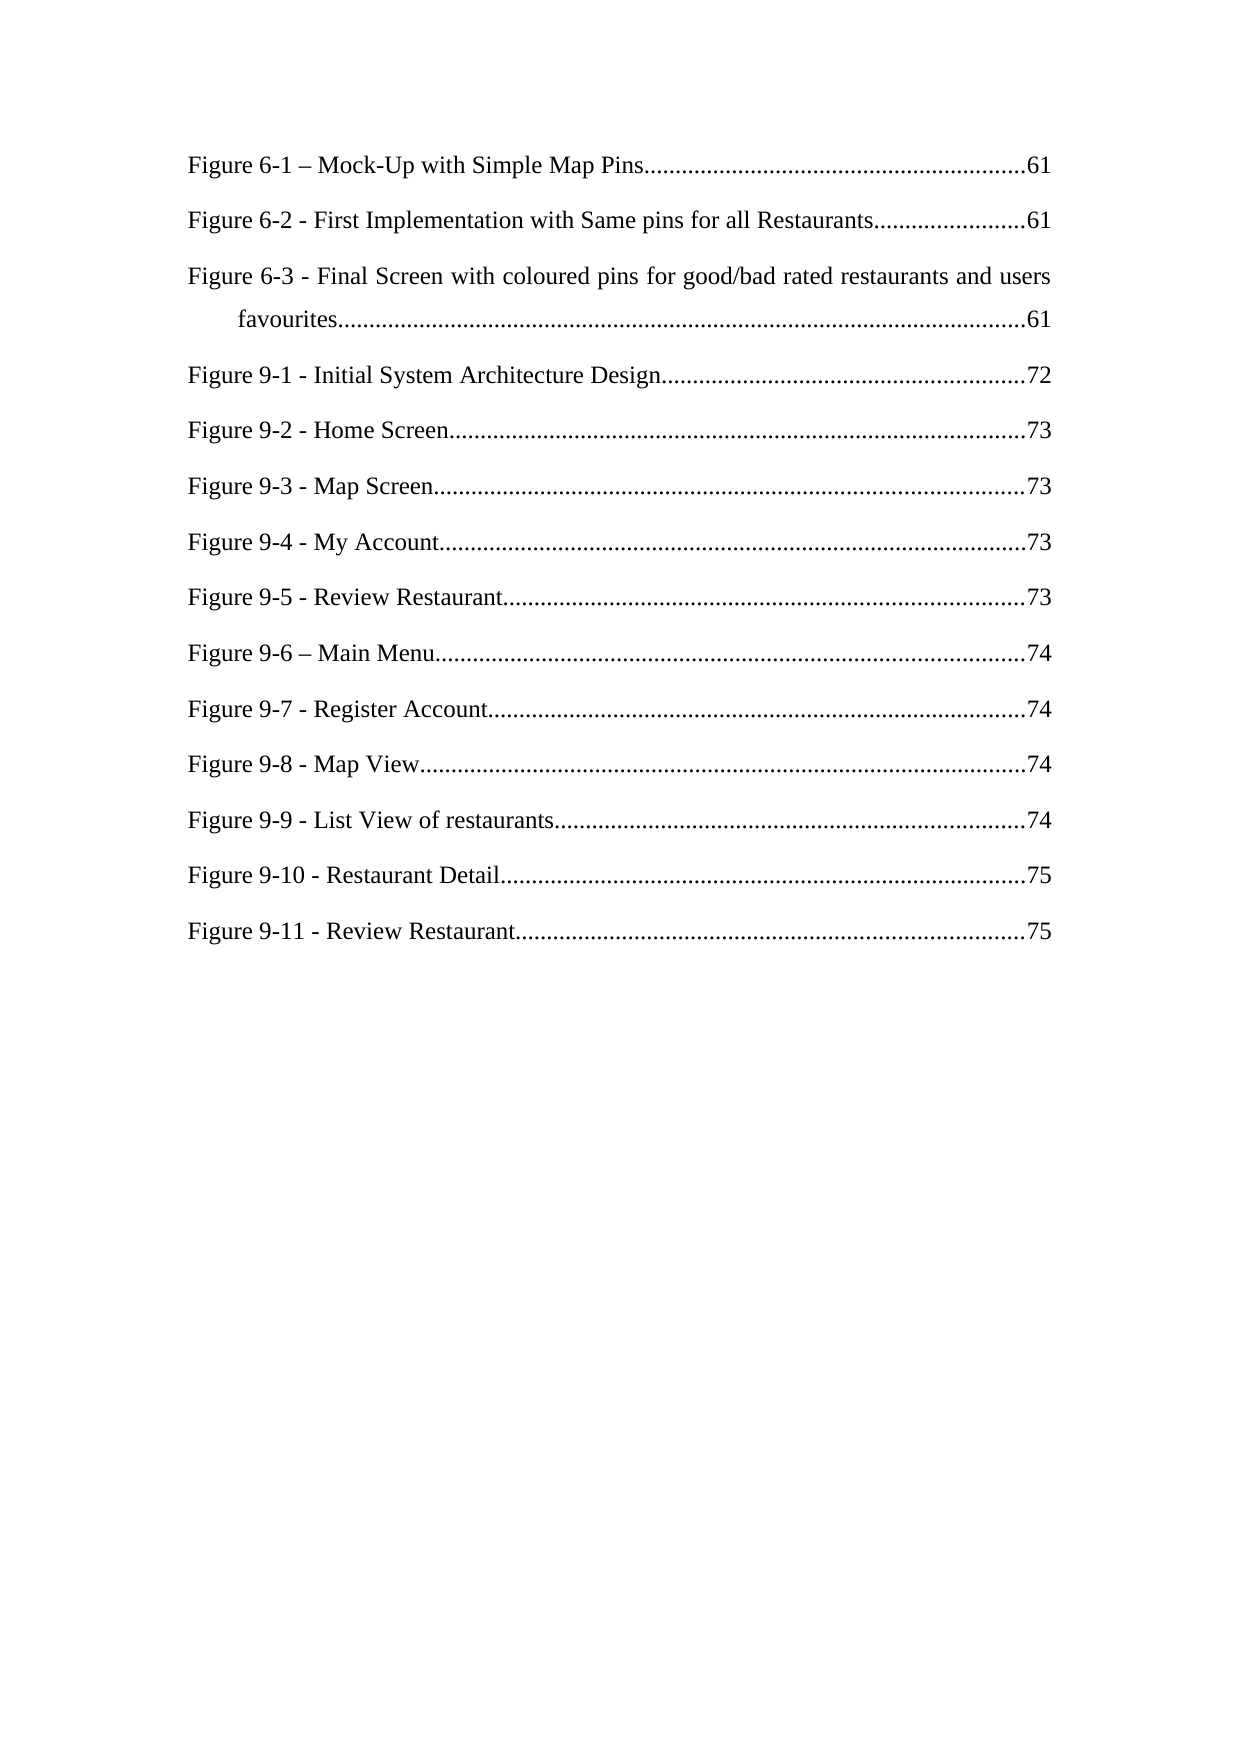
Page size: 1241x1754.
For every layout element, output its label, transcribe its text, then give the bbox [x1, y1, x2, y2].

text Figure 6-2 - First Implementation with Same pins for all Restaurants 61 [187, 206, 1053, 234]
text Figure 6-1 – Mock-Up with Simple Map Pins 61 [187, 150, 1053, 179]
text Figure 9-3 - Map Screen 73 [187, 471, 1053, 500]
text Figure 9-6 – Main Menu 74 [187, 638, 1053, 667]
text Figure 9-5 - Review Restaurant 73 [187, 582, 1053, 611]
text Figure 6-3 - Final Screen with coloured pins for good/bad rated restaurants and users favourites 61 [187, 261, 1053, 333]
text Figure 9-7 - Register Account 74 [187, 694, 1053, 722]
text Figure 9-1 - Initial System Architecture Design 72 [187, 360, 1053, 389]
text Figure 9-11 - Review Restaurant 75 [187, 916, 1053, 945]
text Figure 9-4 - My Account 73 [187, 527, 1053, 556]
text Figure 9-2 - Home Screen 73 [187, 416, 1053, 444]
text Figure 9-10 - Restaurant Detail 75 [187, 861, 1053, 889]
text Figure 9-8 - Map View 74 [187, 749, 1053, 778]
text Figure 9-9 - List View of restaurants 74 [187, 805, 1053, 834]
